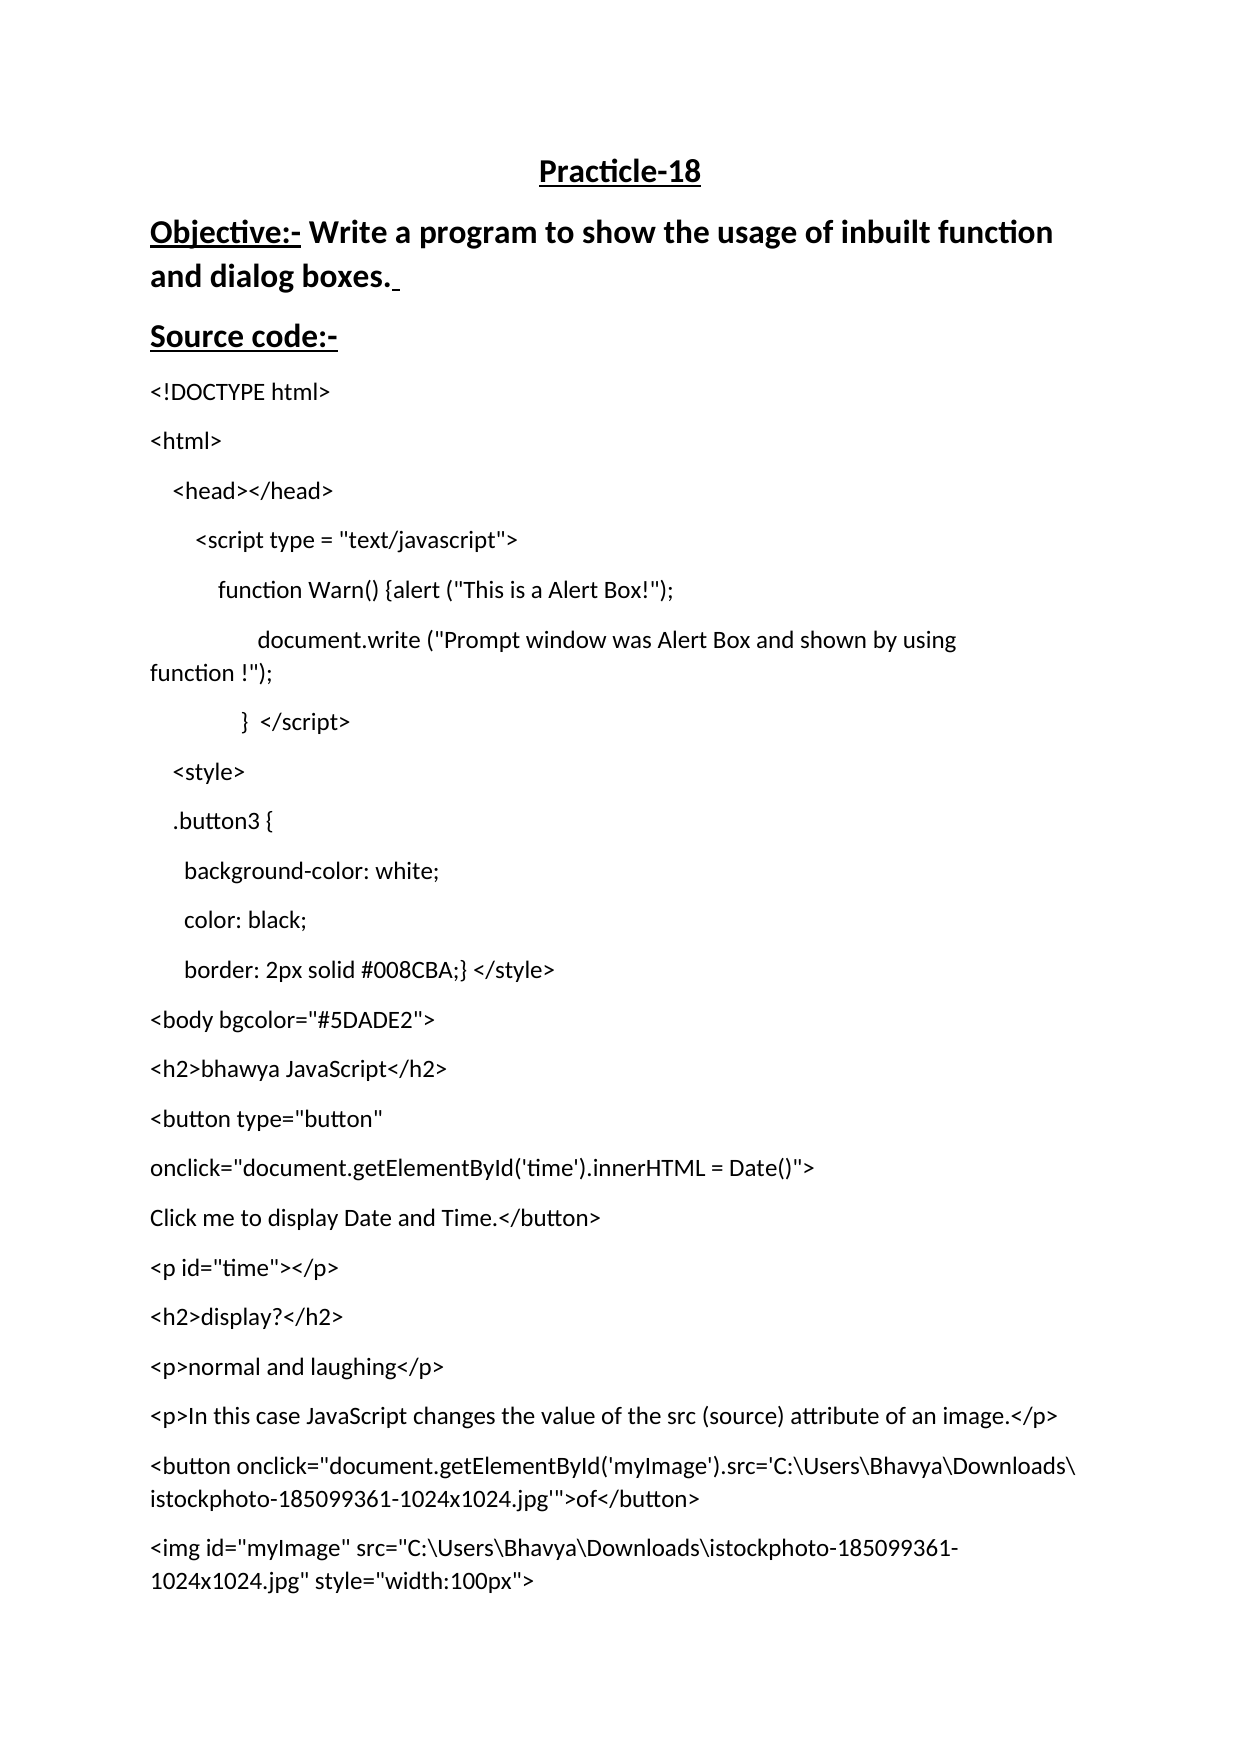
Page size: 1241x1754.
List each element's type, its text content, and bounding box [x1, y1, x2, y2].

text Objective:- Write a program to show the usage of inbuilt function and dialog boxes. [150, 211, 1090, 295]
text Click me to display Date and Time.</button> [150, 1202, 1090, 1233]
text .button3 { [150, 805, 1090, 836]
text <p id="time"></p> [150, 1252, 1090, 1282]
text <h2>bhawya JavaScript</h2> [150, 1053, 1090, 1084]
text border: 2px solid #008CBA;} </style> [150, 954, 1090, 985]
text Practicle-18 [150, 150, 1090, 191]
text } </script> [150, 706, 1090, 737]
text <!DOCTYPE html> [150, 376, 1090, 406]
text function Warn() {alert ("This is a Alert Box!"); [150, 574, 1090, 605]
text onclick="document.getElementById('time').innerHTML = Date()"> [150, 1152, 1090, 1183]
text <style> [150, 756, 1090, 786]
text <body bgcolor="#5DADE2"> [150, 1004, 1090, 1034]
text <p>In this case JavaScript changes the value of the src (source) attribute of an image.</p> [150, 1400, 1090, 1431]
text <p>normal and laughing</p> [150, 1351, 1090, 1381]
text color: black; [150, 904, 1090, 935]
text <head></head> [150, 475, 1090, 506]
text <html> [150, 425, 1090, 456]
text Source code:- [150, 315, 1090, 356]
text <h2>display?</h2> [150, 1301, 1090, 1332]
text <img id="myImage" src="C:\Users\Bhavya\Downloads\istockphoto-185099361-1024x1024.jpg" style="width:100px"> [150, 1532, 1090, 1596]
text <button type="button" [150, 1103, 1090, 1133]
text <script type = "text/javascript"> [150, 524, 1090, 555]
text background-color: white; [150, 855, 1090, 886]
text document.write ("Prompt window was Alert Box and shown by using function !"); [150, 624, 1090, 687]
text <button onclick="document.getElementById('myImage').src='C:\Users\Bhavya\Downloads\istockphoto-185099361-1024x1024.jpg'">of</button> [150, 1450, 1090, 1513]
